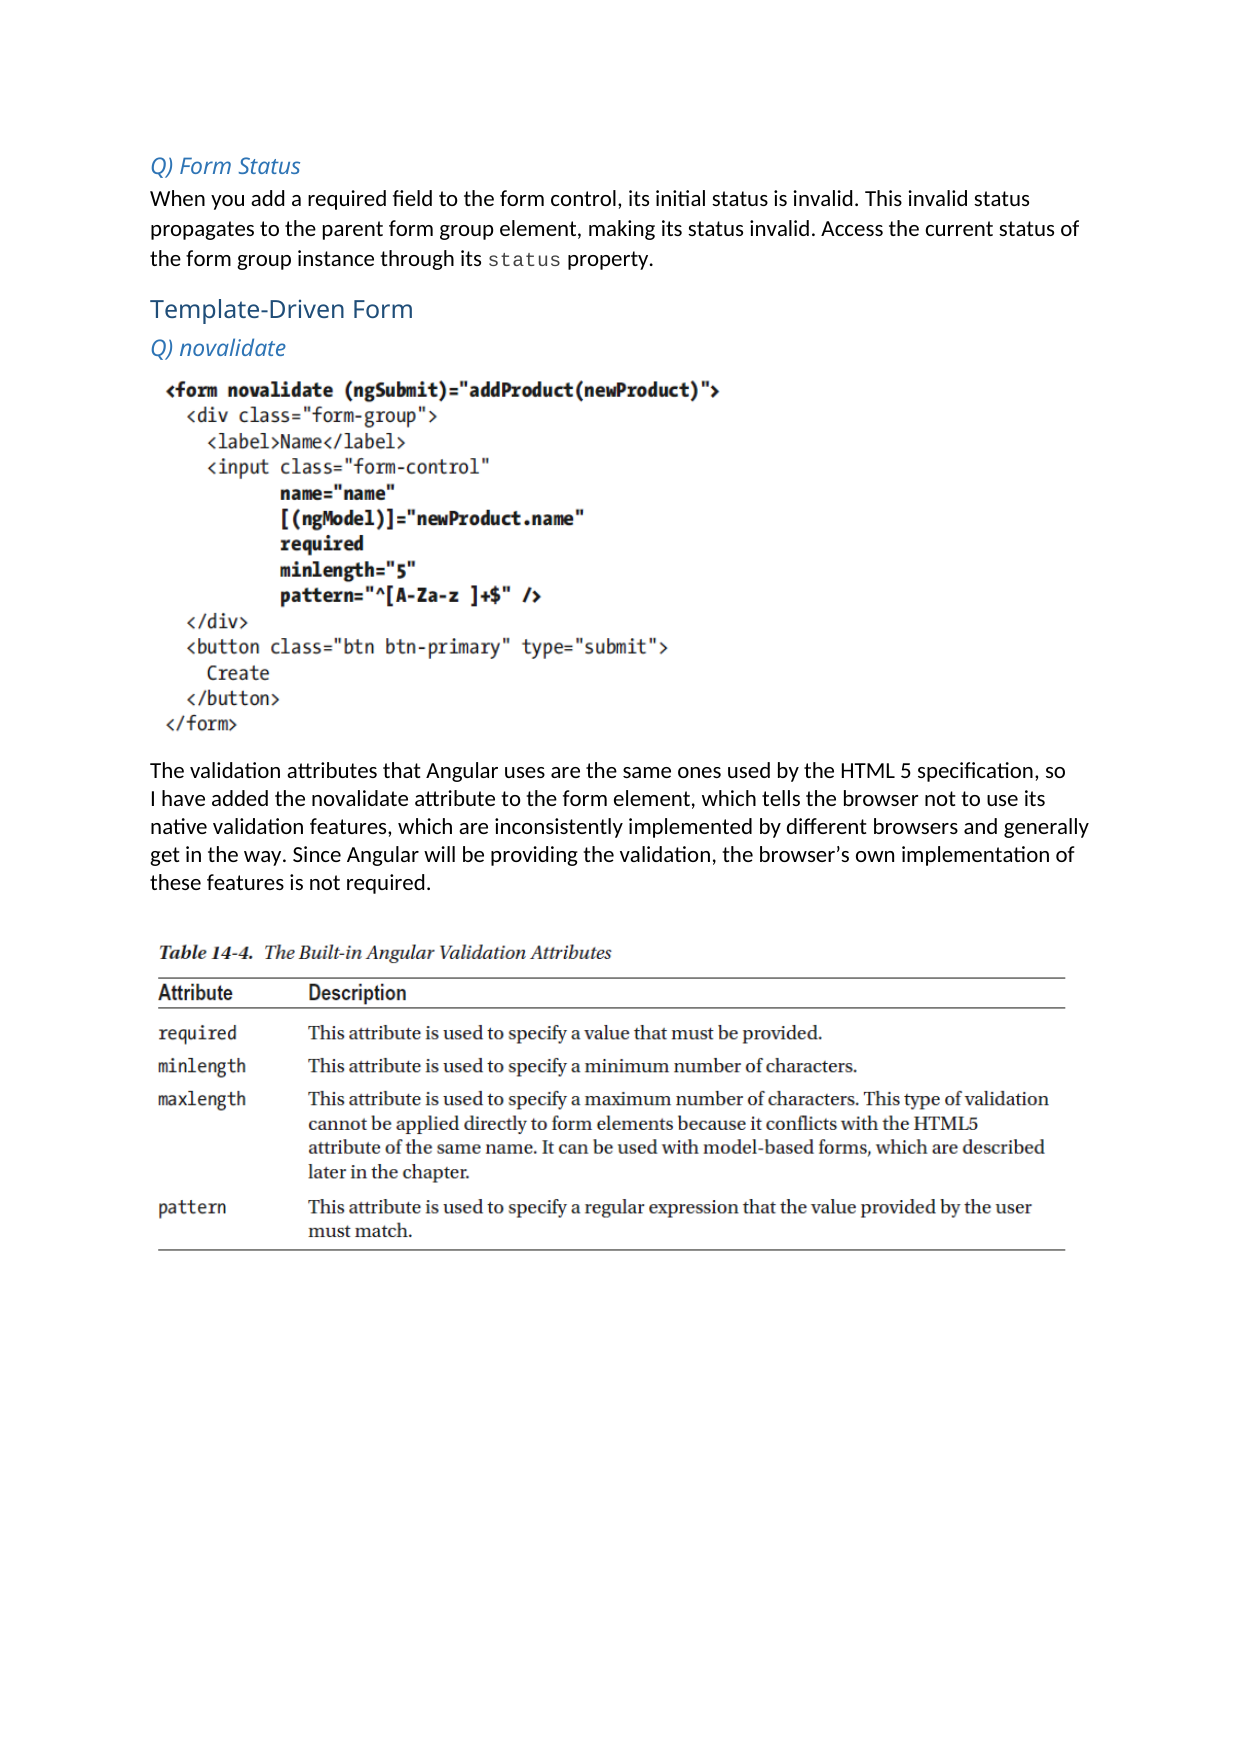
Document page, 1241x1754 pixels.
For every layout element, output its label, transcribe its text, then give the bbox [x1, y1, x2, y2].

subtitle Q) Form Status [150, 150, 1090, 181]
picture [150, 366, 899, 738]
text When you add a required field to the form control, its initial status is invalid. This invalid status propagates to the parent form group element, making its status invalid. Access the current status of the form group instance through its status property. [150, 184, 1090, 272]
subtitle Template-Driven Form [150, 291, 1090, 325]
picture [150, 924, 1091, 1268]
text I have added the novalidate attribute to the form element, which tells the browser not to use its native validation features, which are inconsistently implemented by different browsers and generally get in the way. Since Angular will be providing the validation, the browser’s own implementation of these features is not required. [150, 784, 1090, 897]
subtitle Q) novalidate [150, 332, 1090, 363]
text The validation attributes that Angular uses are the same ones used by the HTML 5 specification, so [150, 756, 1090, 784]
